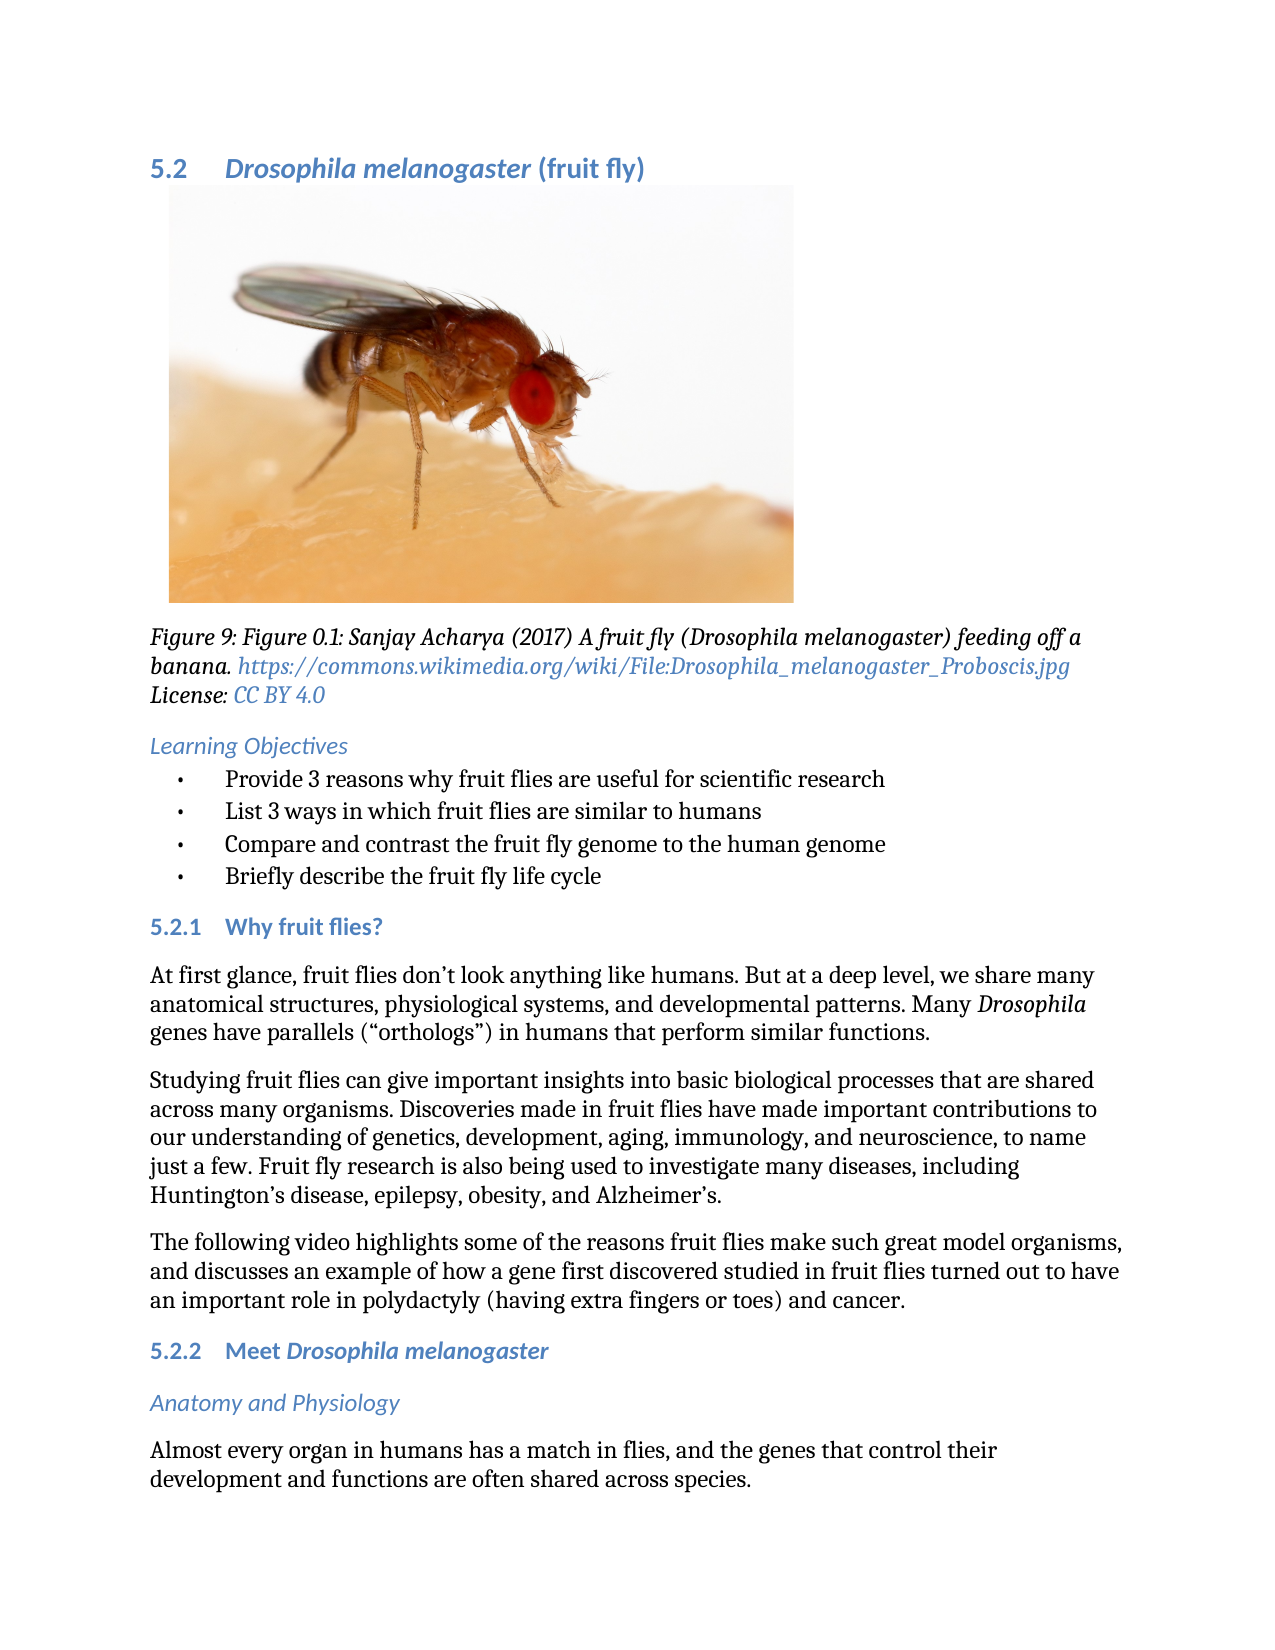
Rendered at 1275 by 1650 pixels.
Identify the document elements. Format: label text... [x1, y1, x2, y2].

list Compare and contrast the fruit fly genome to the human genome [175, 829, 1125, 858]
text At first glance, fruit flies don’t look anything like humans. But at a deep level, we share many anatomical structures, physiological systems, and developmental patterns. Many Drosophila genes have parallels (“orthologs”) in humans that perform similar functions. [150, 961, 1125, 1047]
list Briefly describe the fruit fly life cycle [175, 862, 1125, 891]
subtitle 5.2.1 Why fruit flies? [150, 912, 1125, 942]
list Provide 3 reasons why fruit flies are useful for scientific research [175, 764, 1125, 793]
text Studying fruit flies can give important insights into basic biological processes that are shared across many organisms. Discoveries made in fruit flies have made important contributions to our understanding of genetics, development, aging, immunology, and neuroscience, to name just a few. Fruit fly research is also being used to investigate many diseases, including Huntington’s disease, epilepsy, obesity, and Alzheimer’s. [150, 1066, 1125, 1209]
text Almost every organ in humans has a match in flies, and the genes that control their development and functions are often shared across species. [150, 1436, 1125, 1493]
list List 3 ways in which fruit flies are similar to humans [175, 797, 1125, 826]
picture [168, 185, 794, 603]
subtitle 5.2 Drosophila melanogaster (fruit fly) [150, 150, 1125, 186]
subtitle Learning Objectives [150, 730, 1125, 761]
subtitle 5.2.2 Meet Drosophila melanogaster [150, 1335, 1125, 1366]
subtitle Anatomy and Physiology [150, 1387, 1125, 1417]
text The following video highlights some of the reasons fruit flies make such great model organisms, and discusses an example of how a gene first discovered studied in fruit flies turned out to have an important role in polydactyly (having extra fingers or toes) and cancer. [150, 1228, 1125, 1314]
